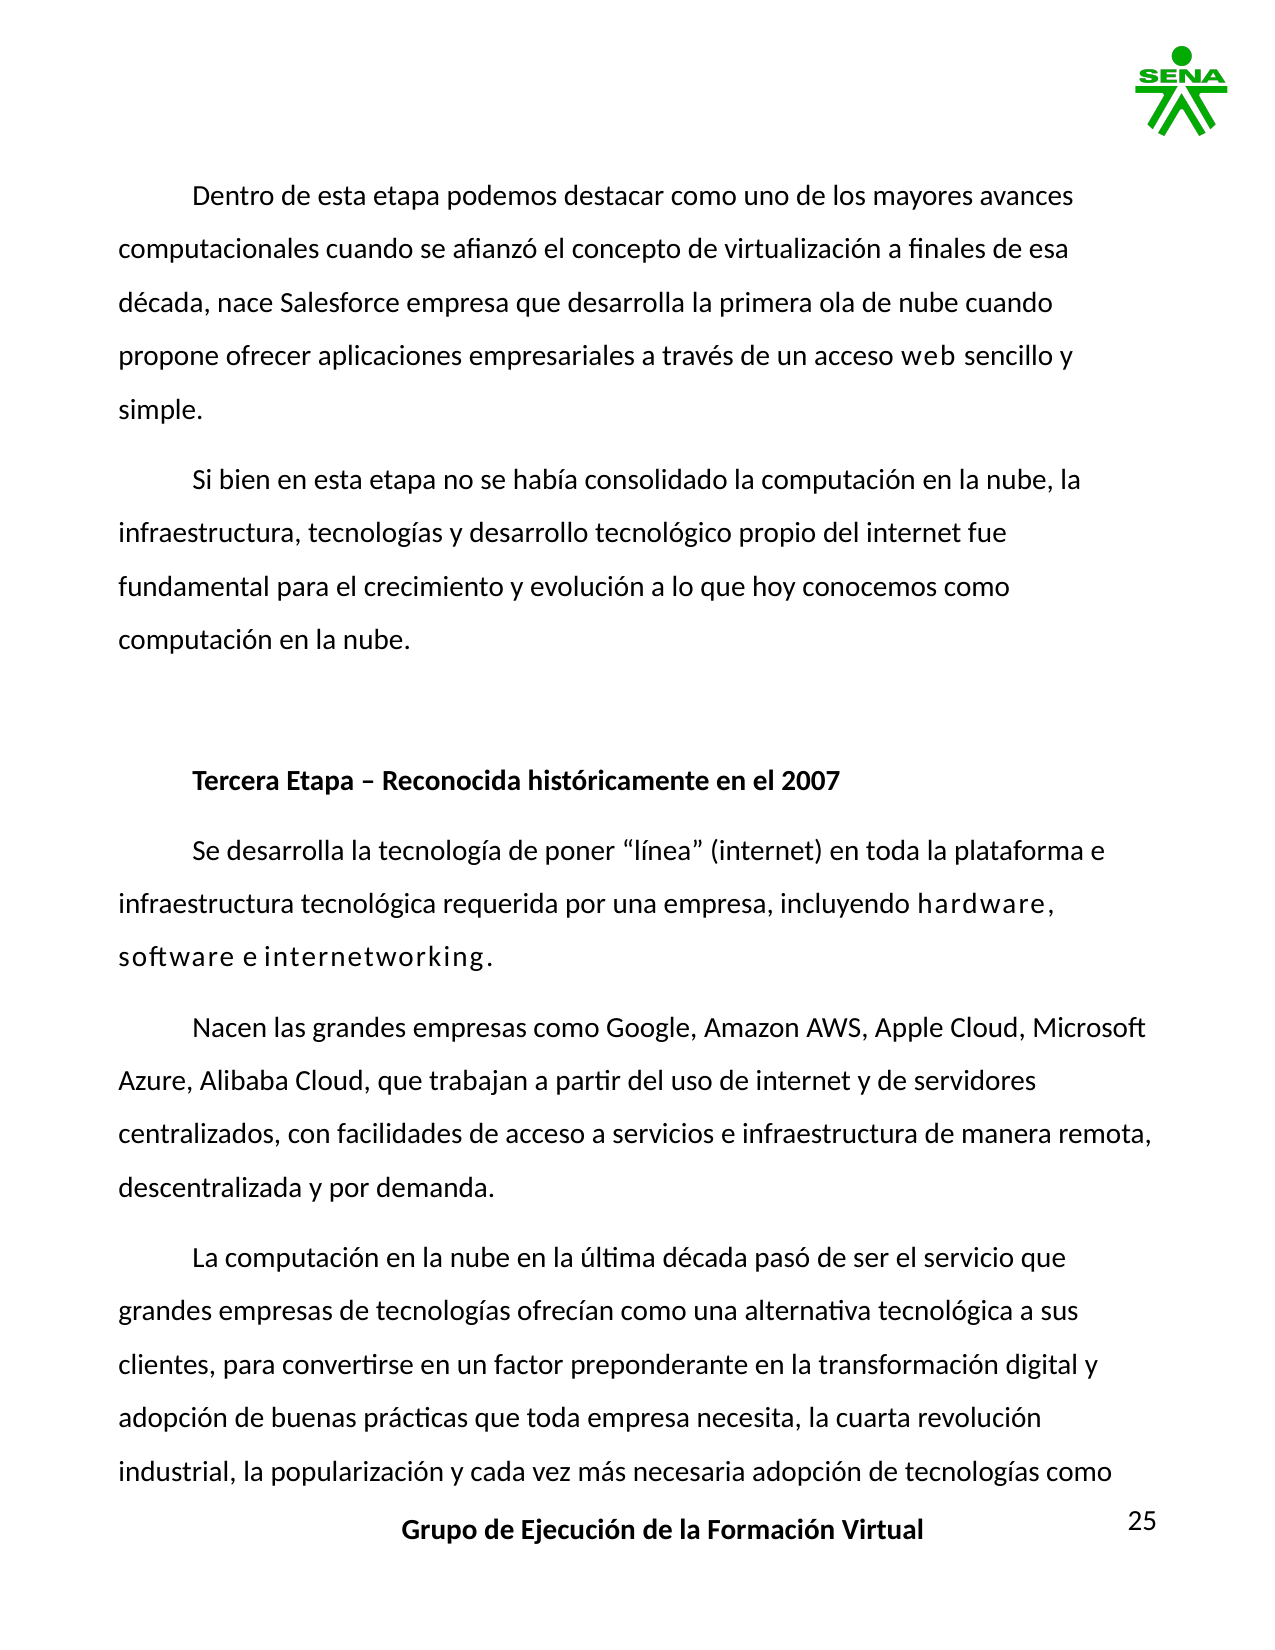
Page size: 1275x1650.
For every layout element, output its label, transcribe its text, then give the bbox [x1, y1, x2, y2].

text Nacen las grandes empresas como Google, Amazon AWS, Apple Cloud, Microsoft Azure, Alibaba Cloud, que trabajan a partir del uso de internet y de servidores centralizados, con facilidades de acceso a servicios e infraestructura de manera remota, descentralizada y por demanda. [118, 1009, 1157, 1204]
text Dentro de esta etapa podemos destacar como uno de los mayores avances computacionales cuando se afianzó el concepto de virtualización a finales de esa década, nace Salesforce empresa que desarrolla la primera ola de nube cuando propone ofrecer aplicaciones empresariales a través de un acceso web sencillo y simple. [118, 177, 1157, 427]
text Si bien en esta etapa no se había consolidado la computación en la nube, la infraestructura, tecnologías y desarrollo tecnológico propio del internet fue fundamental para el crecimiento y evolución a lo que hoy conocemos como computación en la nube. [118, 461, 1157, 657]
text Se desarrolla la tecnología de poner “línea” (internet) en toda la plataforma e infraestructura tecnológica requerida por una empresa, incluyendo hardware, software e internetworking. [118, 832, 1157, 974]
text Tercera Etapa – Reconocida históricamente en el 2007 [118, 762, 1157, 797]
picture [1135, 46, 1228, 136]
